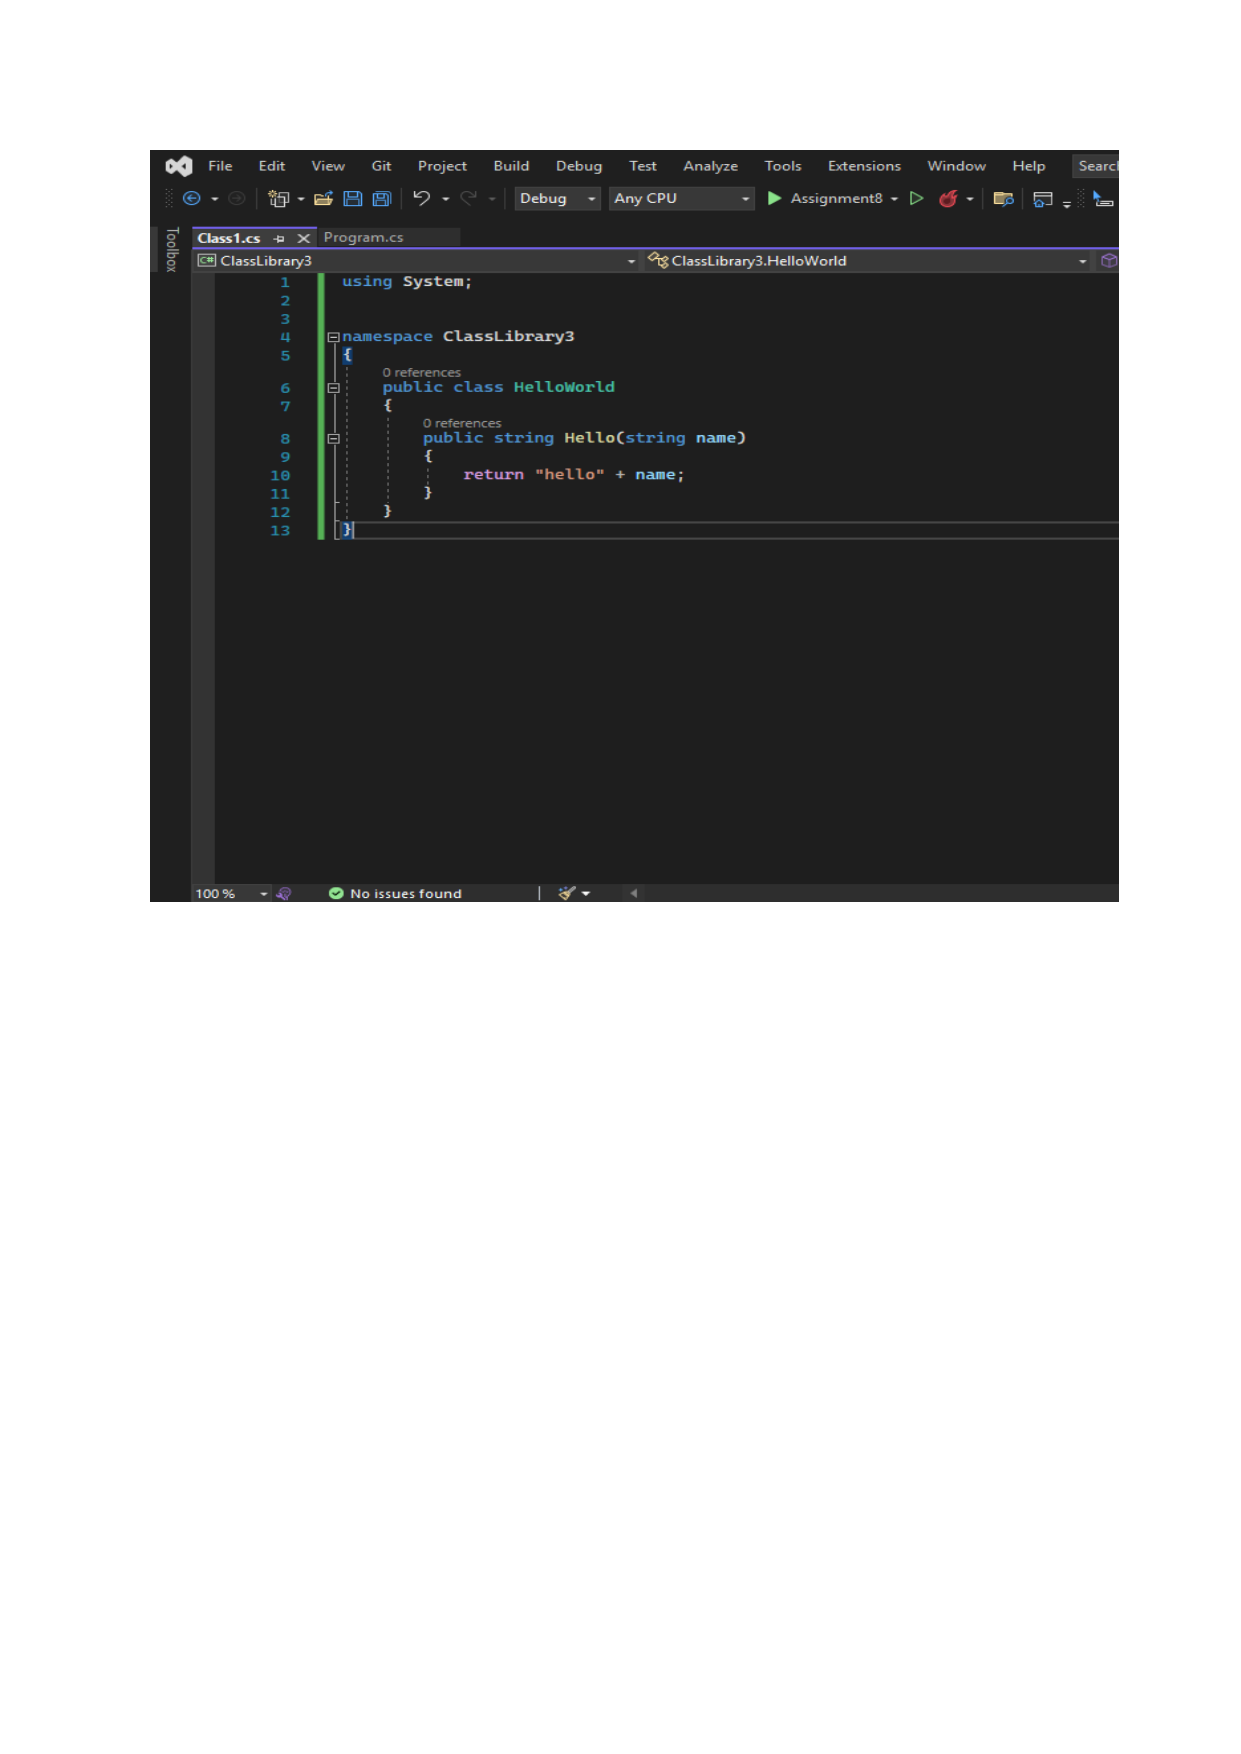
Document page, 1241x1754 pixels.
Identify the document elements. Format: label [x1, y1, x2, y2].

picture [150, 150, 1119, 902]
